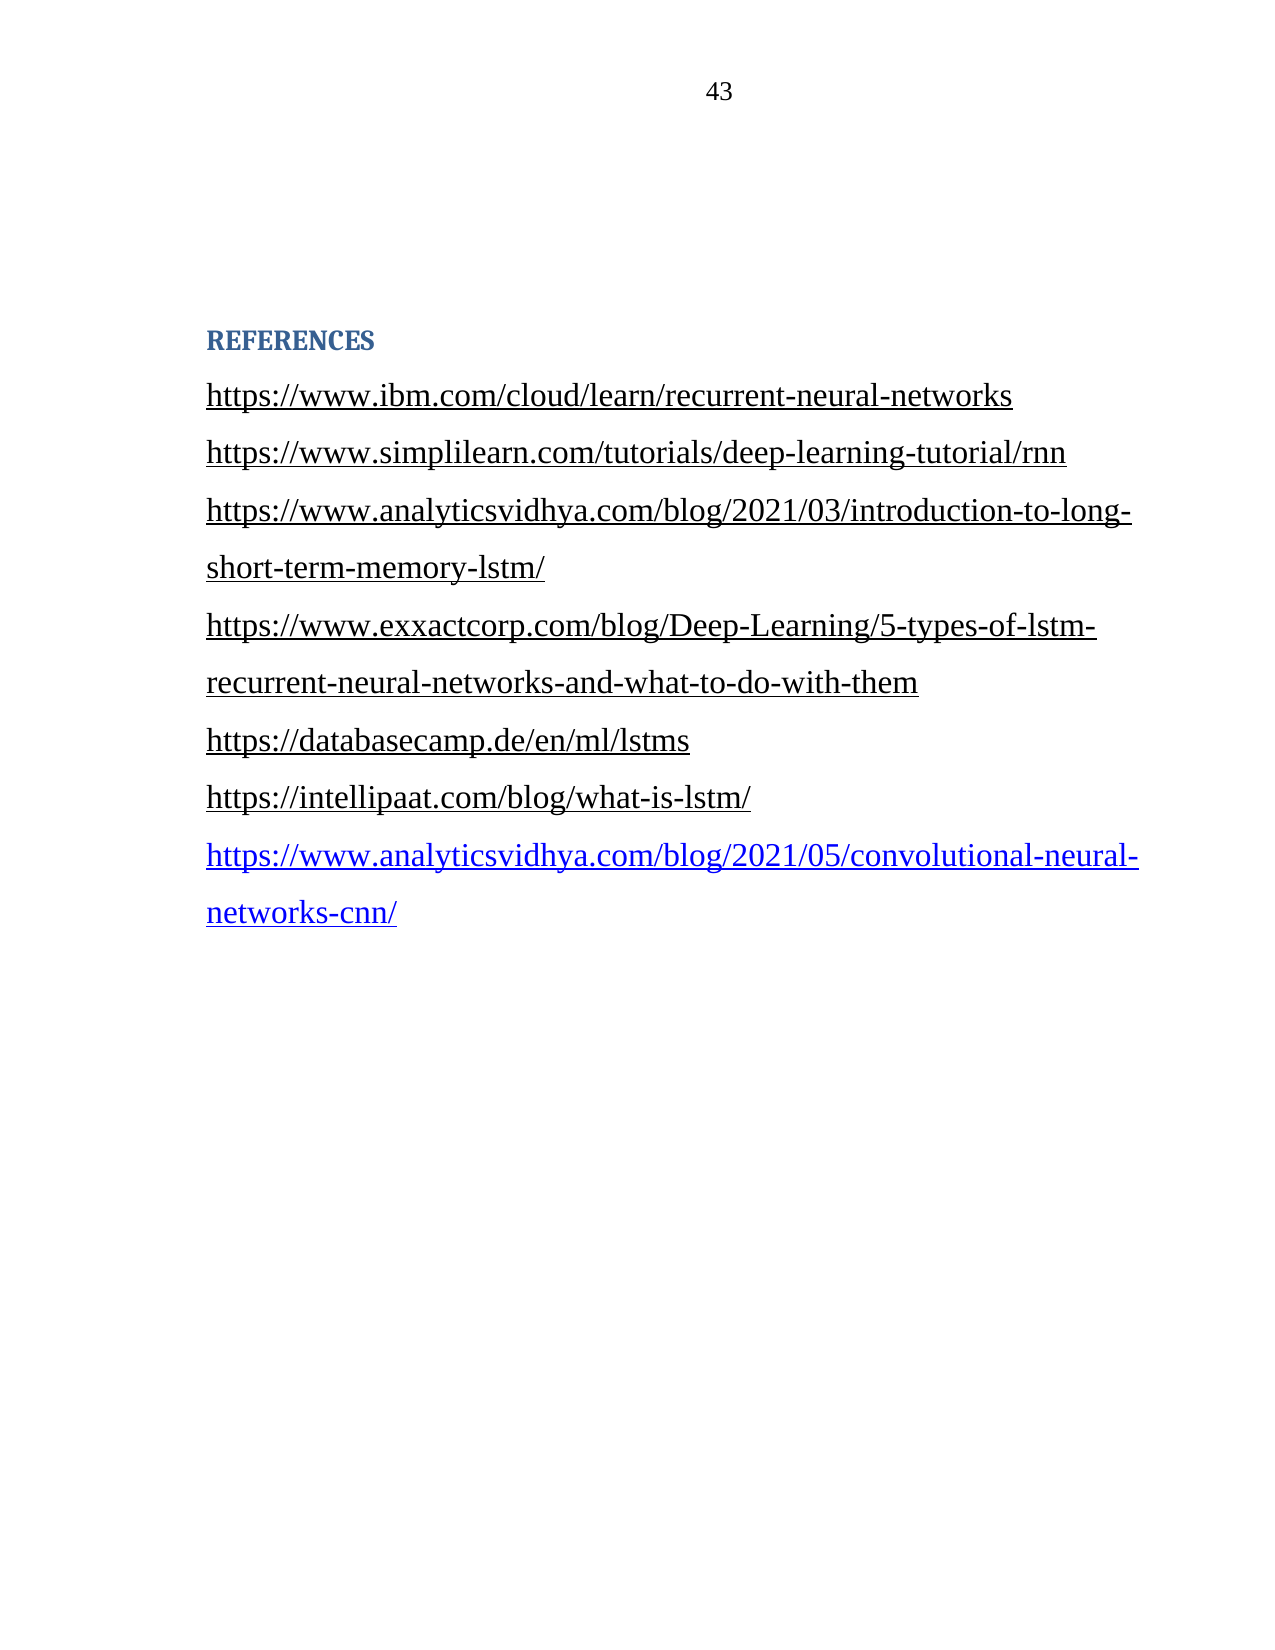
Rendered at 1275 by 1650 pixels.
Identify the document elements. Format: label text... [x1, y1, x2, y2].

subtitle REFERENCES [206, 324, 1157, 358]
text https://www.exxactcorp.com/blog/Deep-Learning/5-types-of-lstm-recurrent-neural-networks-and-what-to-do-with-them [206, 605, 1157, 701]
text https://www.analyticsvidhya.com/blog/2021/03/introduction-to-long-short-term-memory-lstm/ [206, 490, 1157, 586]
text https://www.simplilearn.com/tutorials/deep-learning-tutorial/rnn [206, 432, 1157, 471]
text https://intellipaat.com/blog/what-is-lstm/ [206, 777, 1157, 816]
text https://www.analyticsvidhya.com/blog/2021/05/convolutional-neural-networks-cnn/ [206, 835, 1157, 931]
text https://www.ibm.com/cloud/learn/recurrent-neural-networks [206, 375, 1157, 413]
text https://databasecamp.de/en/ml/lstms [206, 720, 1157, 758]
